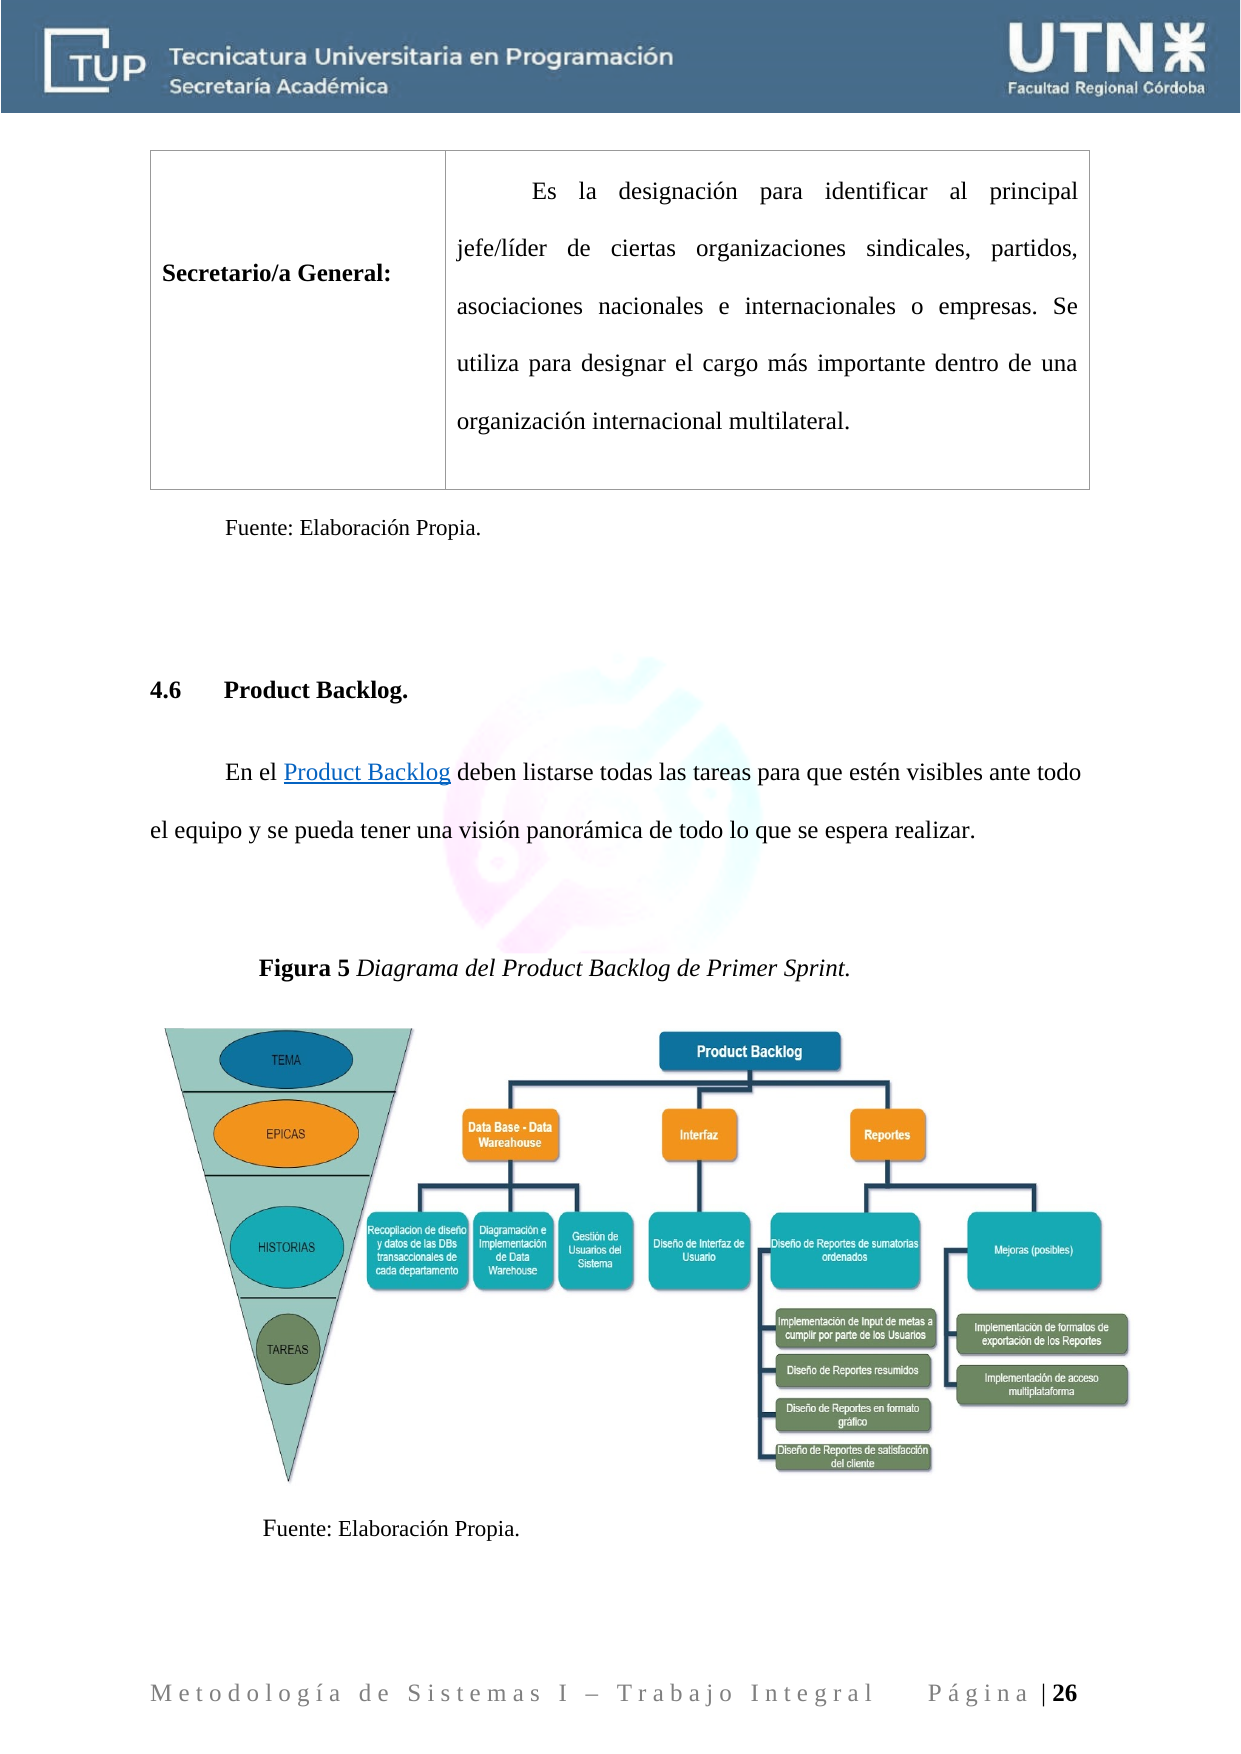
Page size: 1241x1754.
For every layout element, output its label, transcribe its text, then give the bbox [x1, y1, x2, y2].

text Fuente: Elaboración Propia. [225, 514, 1090, 541]
picture [164, 1028, 1134, 1489]
text En el Product Backlog deben listarse todas las tareas para que estén visibles ante todo el equipo y se pueda tener una visión panorámica de todo lo que se espera realizar. [150, 757, 1090, 843]
subtitle Product Backlog. [150, 675, 1090, 703]
table_cell Secretario/a General: [151, 151, 445, 488]
picture [1, 0, 1241, 113]
table_cell Es la designación para identificar al principal jefe/líder de ciertas organizaciones sindicales, partidos, asociaciones nacionales e internacionales o empresas. Se utiliza para designar el cargo más importante dentro de una organización internacional multilateral. [446, 151, 1089, 488]
